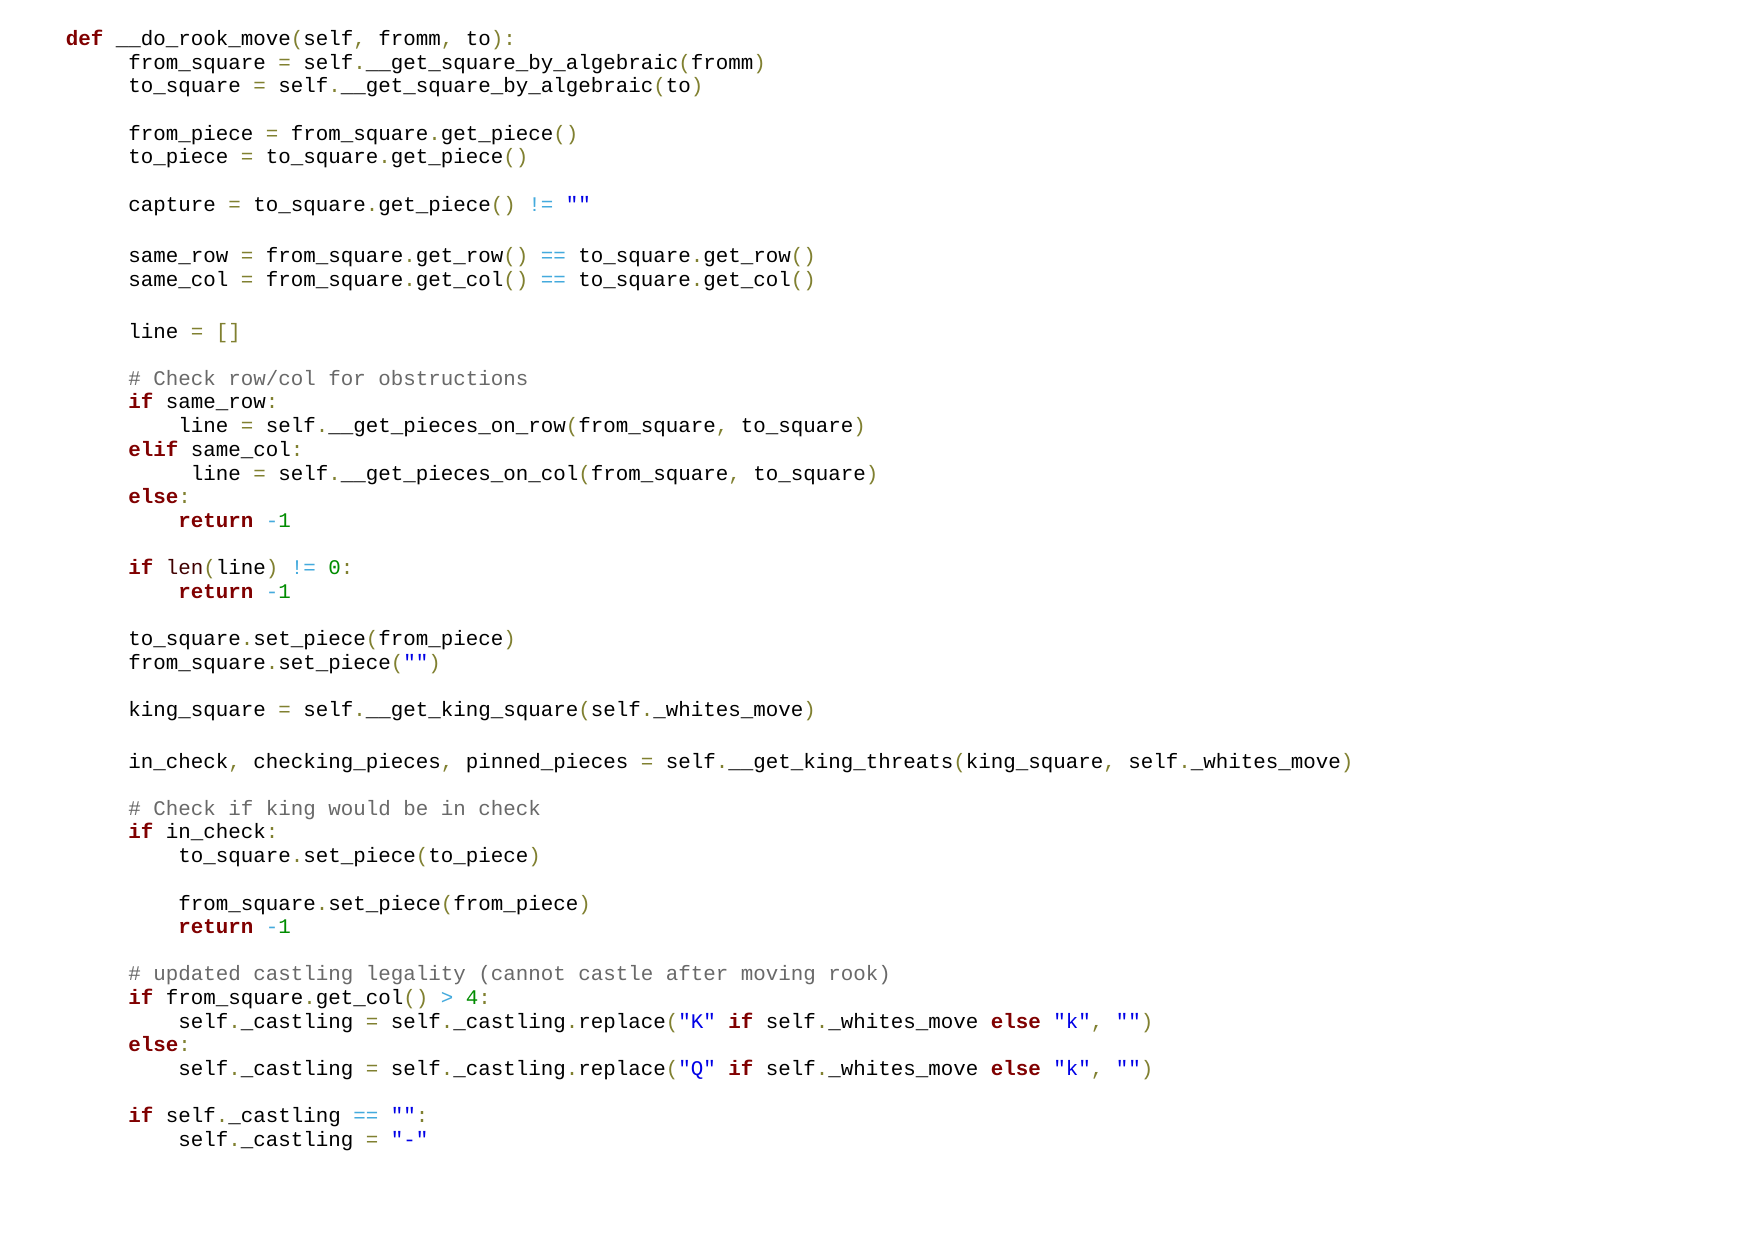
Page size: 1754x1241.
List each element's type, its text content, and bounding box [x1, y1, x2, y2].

text same_col = from_square.get_col() == to_square.get_col() [28, 269, 1725, 293]
text return -1 [28, 581, 1725, 604]
text if len(line) != 0: [28, 557, 1725, 581]
text self._castling = "-" [28, 1129, 1725, 1153]
text king_square = self.__get_king_square(self._whites_move) [28, 699, 1725, 723]
text from_square.set_piece("") [28, 652, 1725, 675]
text from_square.set_piece(from_piece) [28, 892, 1725, 916]
text to_piece = to_square.get_piece() [28, 146, 1725, 170]
text in_check, checking_pieces, pinned_pieces = self.__get_king_threats(king_square, self._whites_move) [28, 751, 1725, 774]
text if same_row: [28, 392, 1725, 415]
text return -1 [28, 510, 1725, 533]
text line = self.__get_pieces_on_row(from_square, to_square) [28, 415, 1725, 439]
text # Check row/col for obstructions [28, 368, 1725, 392]
text line = self.__get_pieces_on_col(from_square, to_square) [28, 462, 1725, 486]
text # updated castling legality (cannot castle after moving rook) [28, 963, 1725, 987]
text if from_square.get_col() > 4: [28, 987, 1725, 1011]
text same_row = from_square.get_row() == to_square.get_row() [28, 245, 1725, 269]
text self._castling = self._castling.replace("K" if self._whites_move else "k", "") [28, 1011, 1725, 1034]
text to_square.set_piece(to_piece) [28, 845, 1725, 869]
text if in_check: [28, 822, 1725, 845]
text # Check if king would be in check [28, 798, 1725, 822]
text elif same_col: [28, 439, 1725, 462]
text from_piece = from_square.get_piece() [28, 123, 1725, 146]
text to_square.set_piece(from_piece) [28, 628, 1725, 652]
text else: [28, 486, 1725, 510]
text if self._castling == "": [28, 1105, 1725, 1129]
text to_square = self.__get_square_by_algebraic(to) [28, 75, 1725, 99]
text else: [28, 1034, 1725, 1058]
text return -1 [28, 916, 1725, 940]
text capture = to_square.get_piece() != "" [28, 194, 1725, 217]
text self._castling = self._castling.replace("Q" if self._whites_move else "k", "") [28, 1058, 1725, 1082]
text def __do_rook_move(self, fromm, to): [28, 28, 1725, 52]
text from_square = self.__get_square_by_algebraic(fromm) [28, 52, 1725, 75]
text line = [] [28, 321, 1725, 344]
